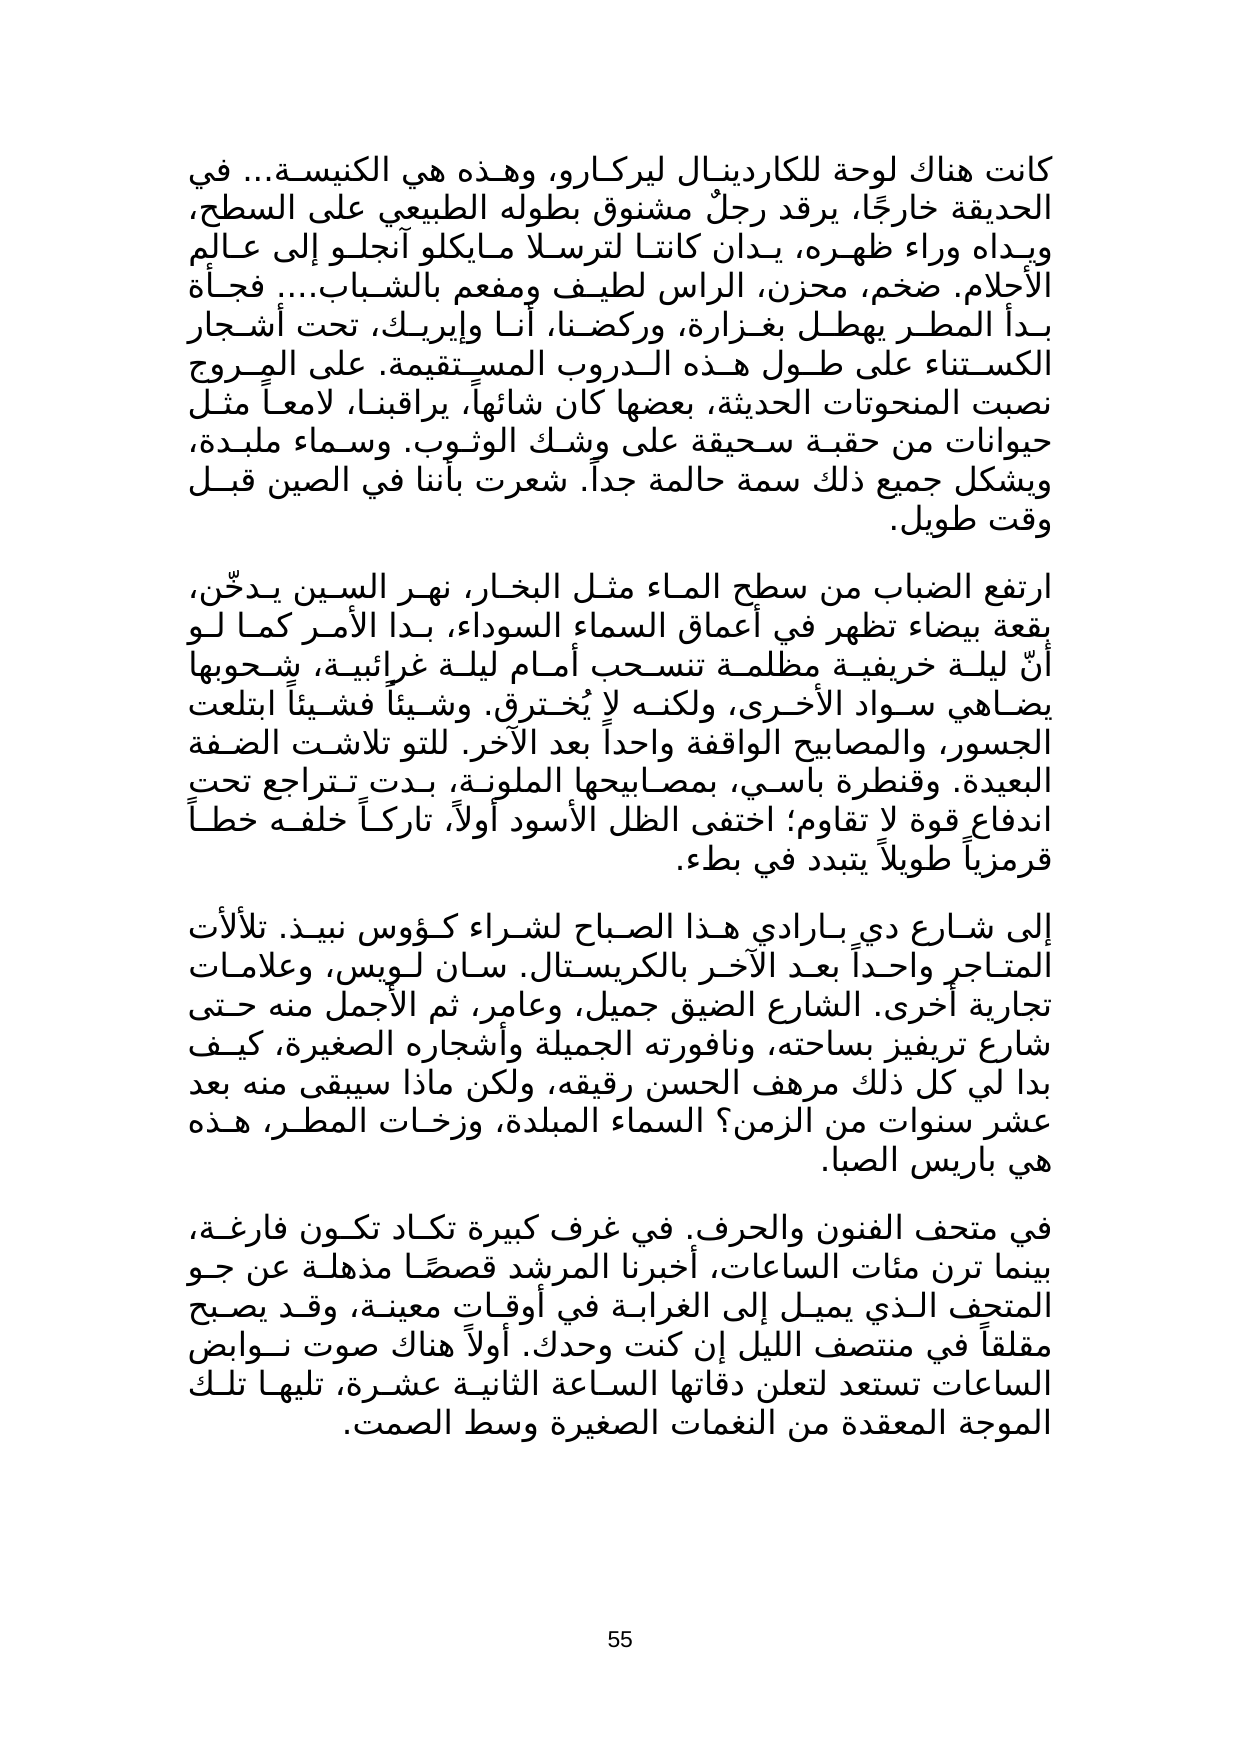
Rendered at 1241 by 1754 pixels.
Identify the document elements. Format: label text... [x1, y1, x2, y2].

text إلى شارع دي بارادي هذا الصباح لشراء كؤوس نبيذ. تلألأت المتاجر واحداً بعد الآخر بالكريستال. سان لويس، وعلامات تجارية أخرى. الشارع الضيق جميل، وعامر، ثم الأجمل منه حتى شارع تريفيز بساحته، ونافورته الجميلة وأشجاره الصغيرة، كيف بدا لي كل ذلك مرهف الحسن رقيقه، ولكن ماذا سيبقى منه بعد عشر سنوات من الزمن؟ السماء المبلدة، وزخات المطر، هذه هي باريس الصبا. [187, 908, 1053, 1180]
text في متحف الفنون والحرف. في غرف كبيرة تكاد تكون فارغة، بينما ترن مئات الساعات، أخبرنا المرشد قصصًا مذهلة عن جو المتحف الذي يميل إلى الغرابة في أوقات معينة، وقد يصبح مقلقاً في منتصف الليل إن كنت وحدك. أولاً هناك صوت نوابض الساعات تستعد لتعلن دقاتها الساعة الثانية عشرة، تليها تلك الموجة المعقدة من النغمات الصغيرة وسط الصمت. [187, 1209, 1053, 1442]
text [187, 150, 1053, 538]
text ارتفع الضباب من سطح الماء مثل البخار، نهر السين يدخّن، بقعة بيضاء تظهر في أعماق السماء السوداء، بدا الأمر كما لو أنّ ليلة خريفية مظلمة تنسحب أمام ليلة غرائبية، شحوبها يضاهي سواد الأخرى، ولكنه لا يُخترق. وشيئاً فشيئاً ابتلعت الجسور، والمصابيح الواقفة واحداً بعد الآخر. للتو تلاشت الضفة البعيدة. وقنطرة باسي، بمصابيحها الملونة، بدت تتراجع تحت اندفاع قوة لا تقاوم؛ اختفى الظل الأسود أولاً، تاركاً خلفه خطاً قرمزياً طويلاً يتبدد في بطء. [187, 568, 1053, 878]
